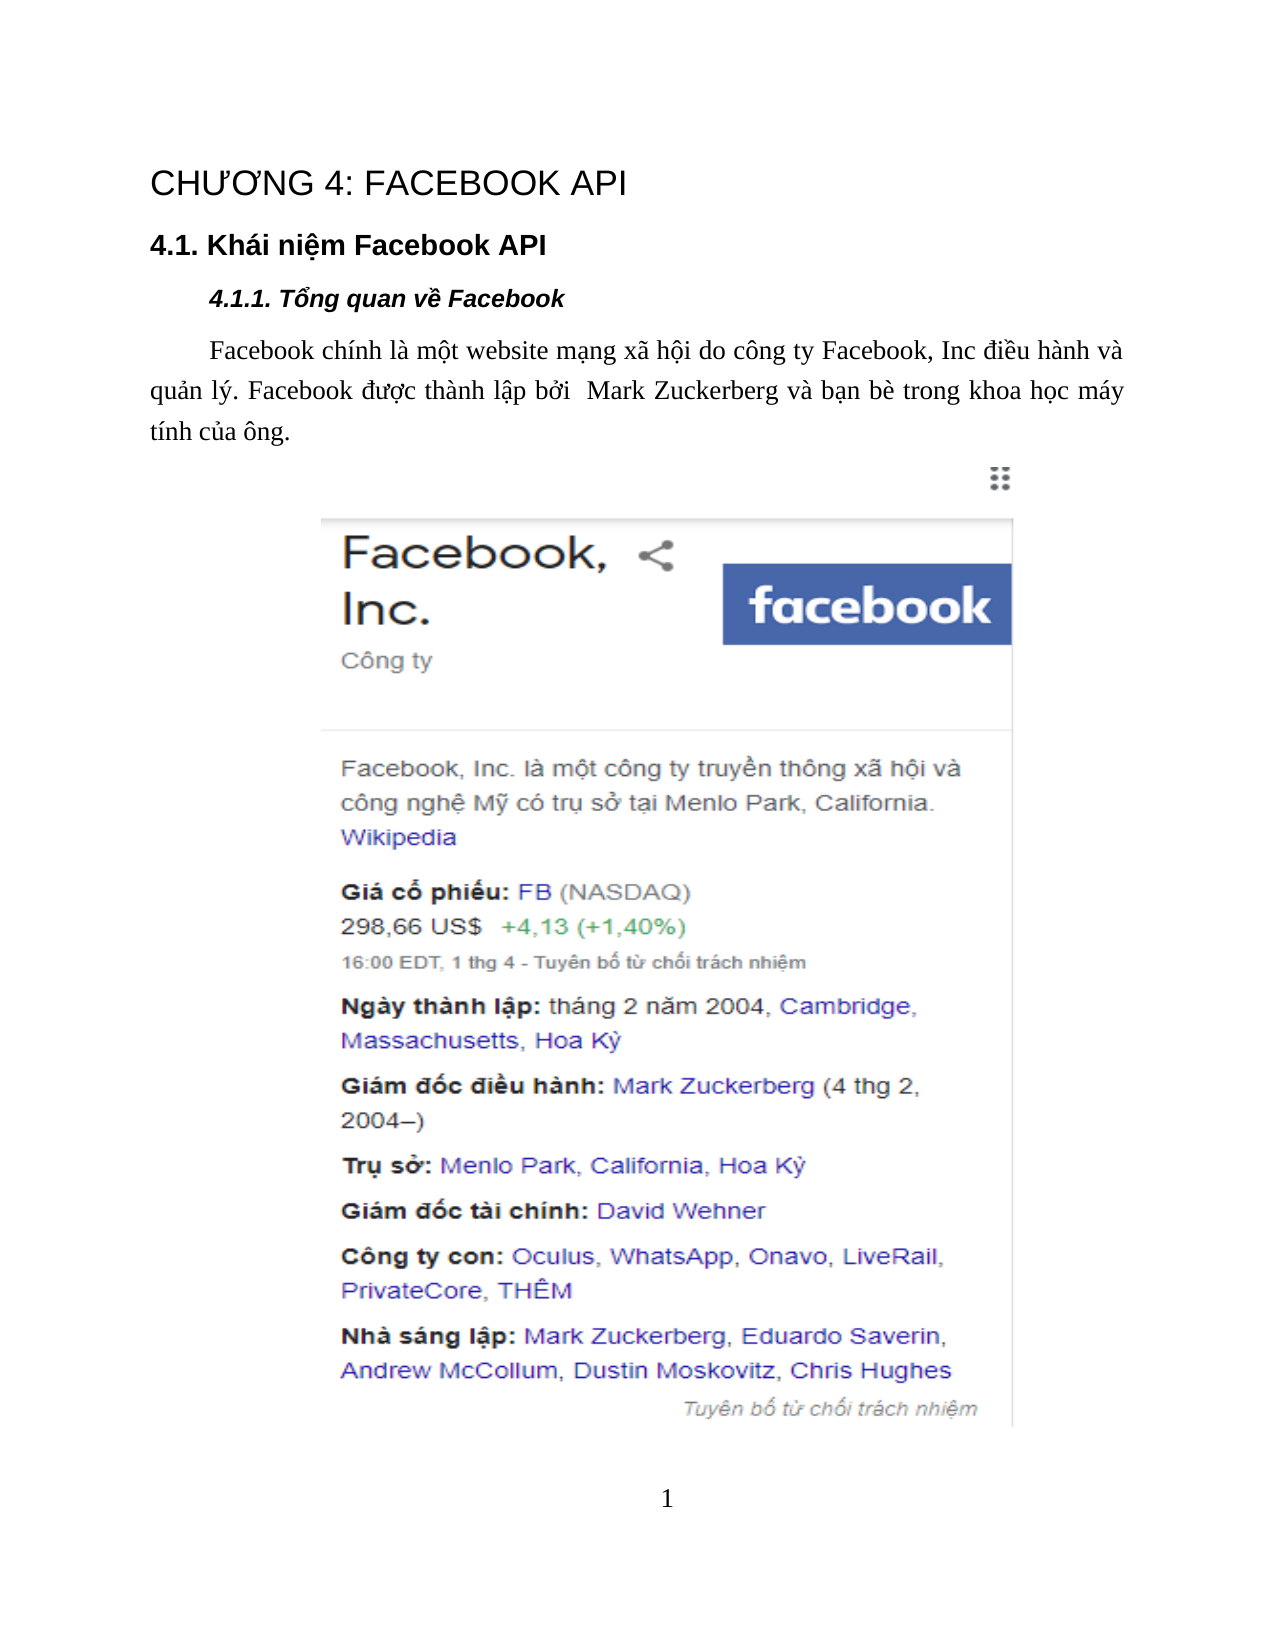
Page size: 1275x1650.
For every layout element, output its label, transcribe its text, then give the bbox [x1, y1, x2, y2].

text 4.1. Khái niệm Facebook API [150, 228, 1125, 261]
text 4.1.1. Tổng quan về Facebook [150, 284, 1125, 313]
text Facebook chính là một website mạng xã hội do công ty Facebook, Inc điều hành và quản lý. Facebook được thành lập bởi Mark Zuckerberg và bạn bè trong khoa học máy tính của ông. [150, 405, 1125, 446]
picture [320, 467, 1014, 1427]
text CHƯƠNG 4: FACEBOOK API [150, 162, 1125, 203]
text Facebook chính là một website mạng xã hội do công ty Facebook, Inc điều hành và quản lý. Facebook được thành lập bởi Mark Zuckerberg và bạn bè trong khoa học máy tính của ông. [150, 334, 1125, 374]
